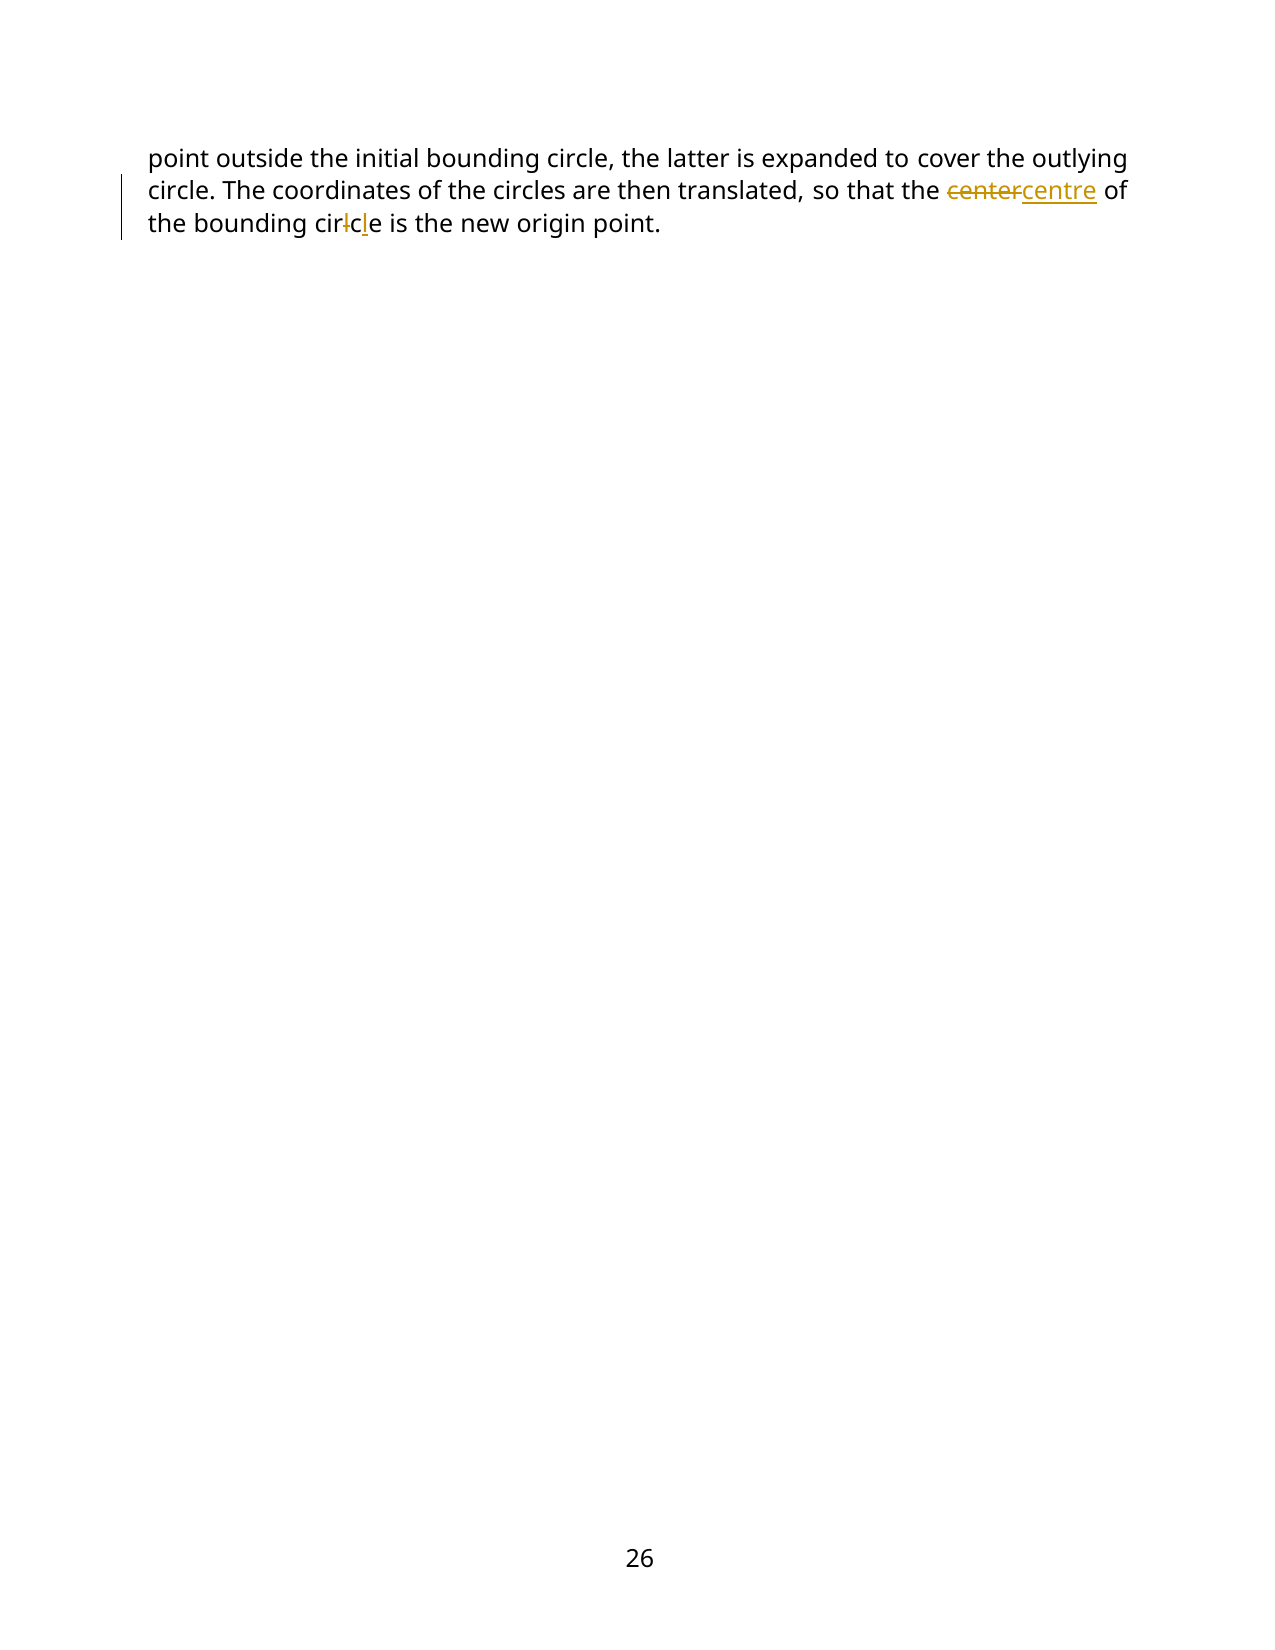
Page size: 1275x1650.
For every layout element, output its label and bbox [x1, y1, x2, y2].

text [148, 142, 1128, 240]
